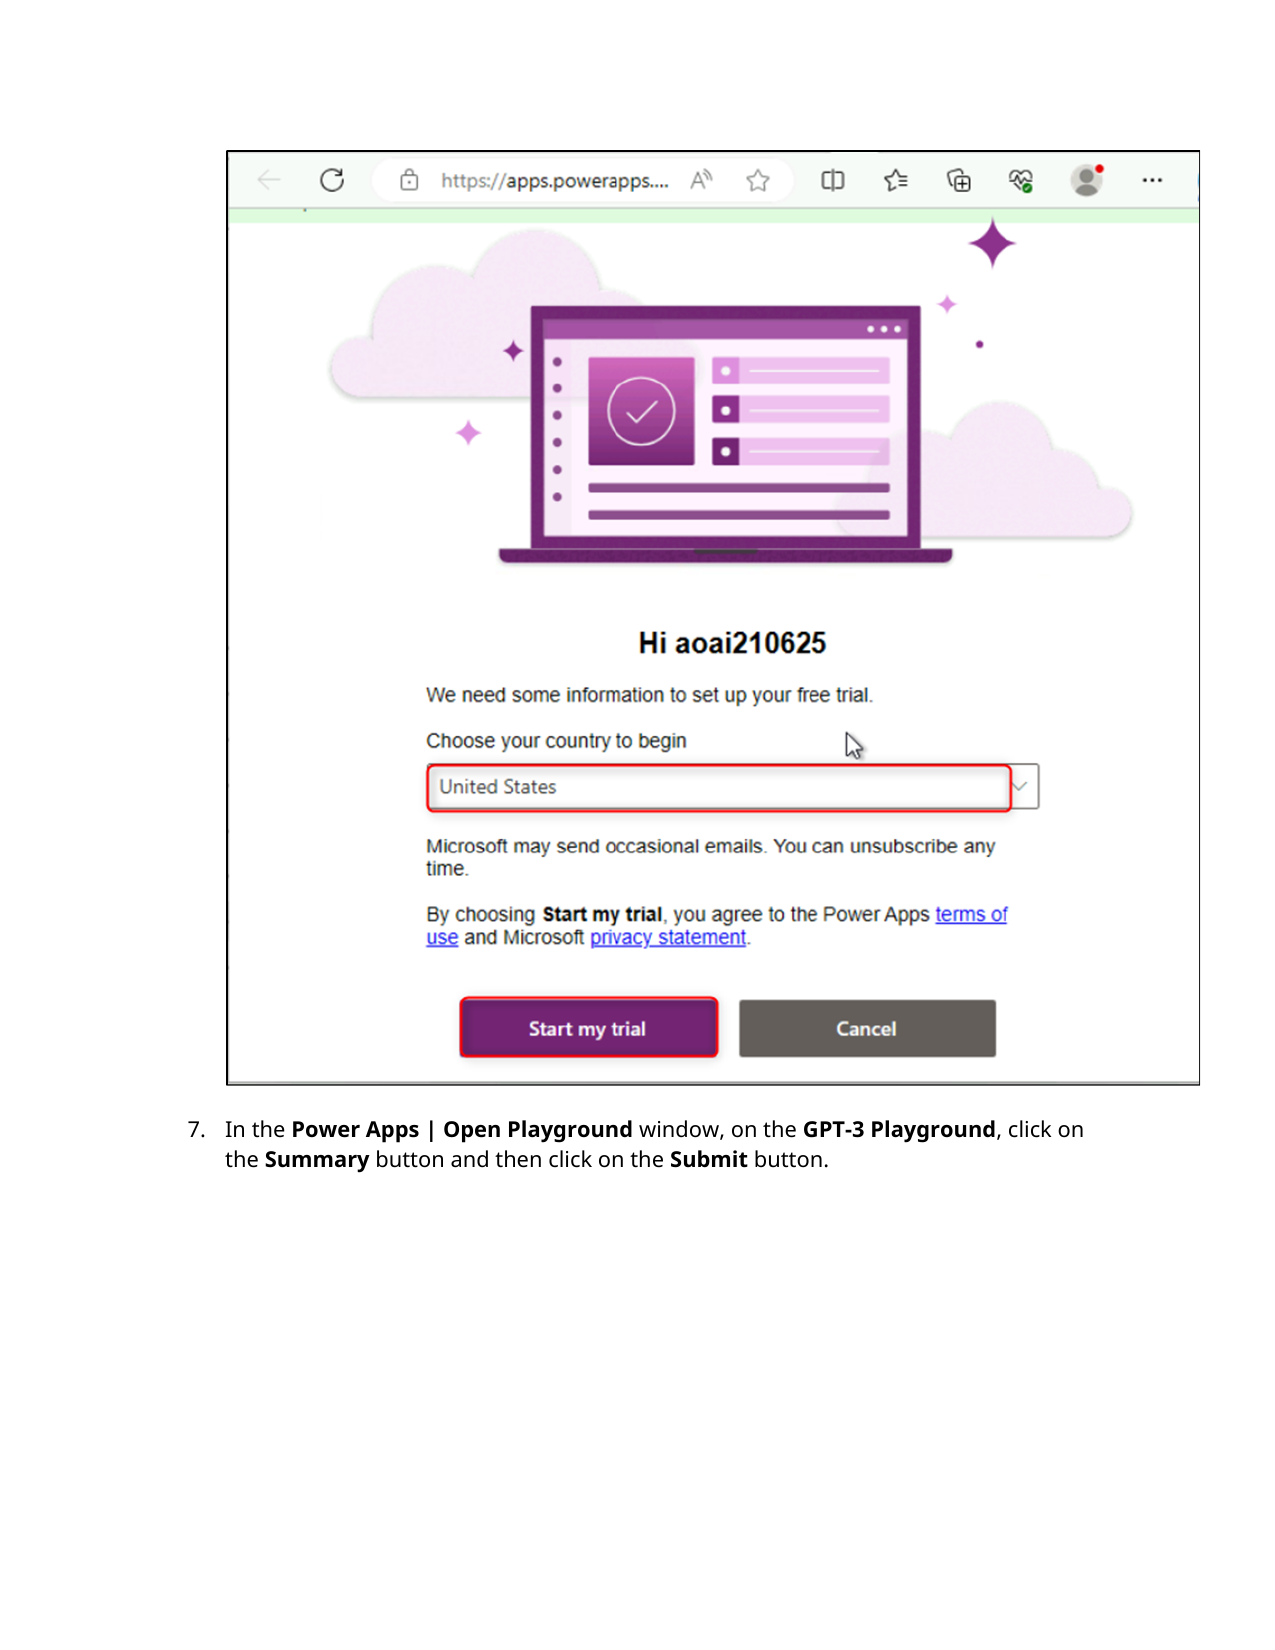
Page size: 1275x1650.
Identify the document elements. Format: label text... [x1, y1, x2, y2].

picture [225, 150, 1200, 1086]
list In the Power Apps | Open Playground window, on the GPT-3 Playground, click on the Summary button and then click on the Submit button. [187, 1114, 1125, 1174]
